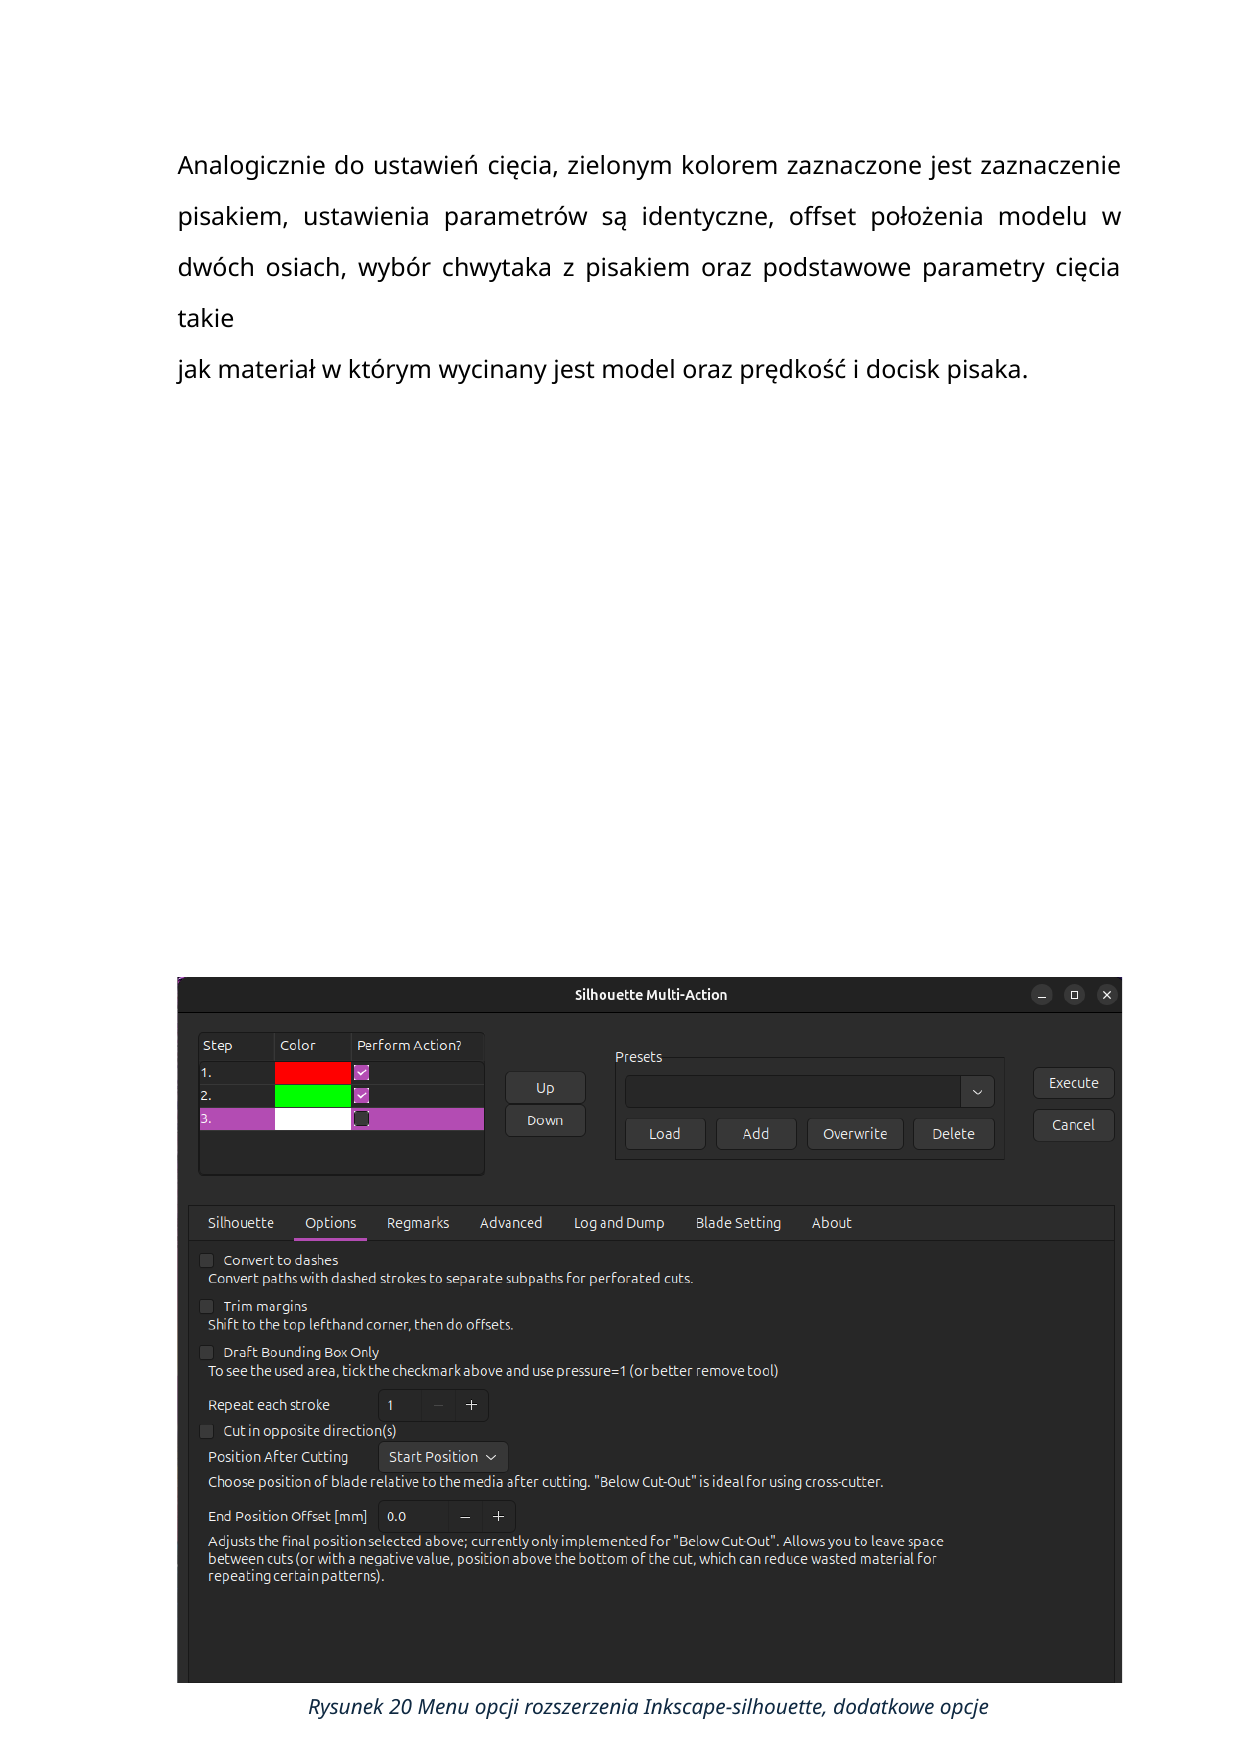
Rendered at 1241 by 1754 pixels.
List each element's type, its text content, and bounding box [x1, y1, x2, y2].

picture [177, 977, 1123, 1683]
text Analogicznie do ustawień cięcia, zielonym kolorem zaznaczone jest zaznaczenie pisakiem, ustawienia parametrów są identyczne, offset położenia modelu w dwóch osiach, wybór chwytaka z pisakiem oraz podstawowe parametry cięcia takie jak materiał w którym wycinany jest model oraz prędkość i docisk pisaka. [177, 148, 1122, 386]
